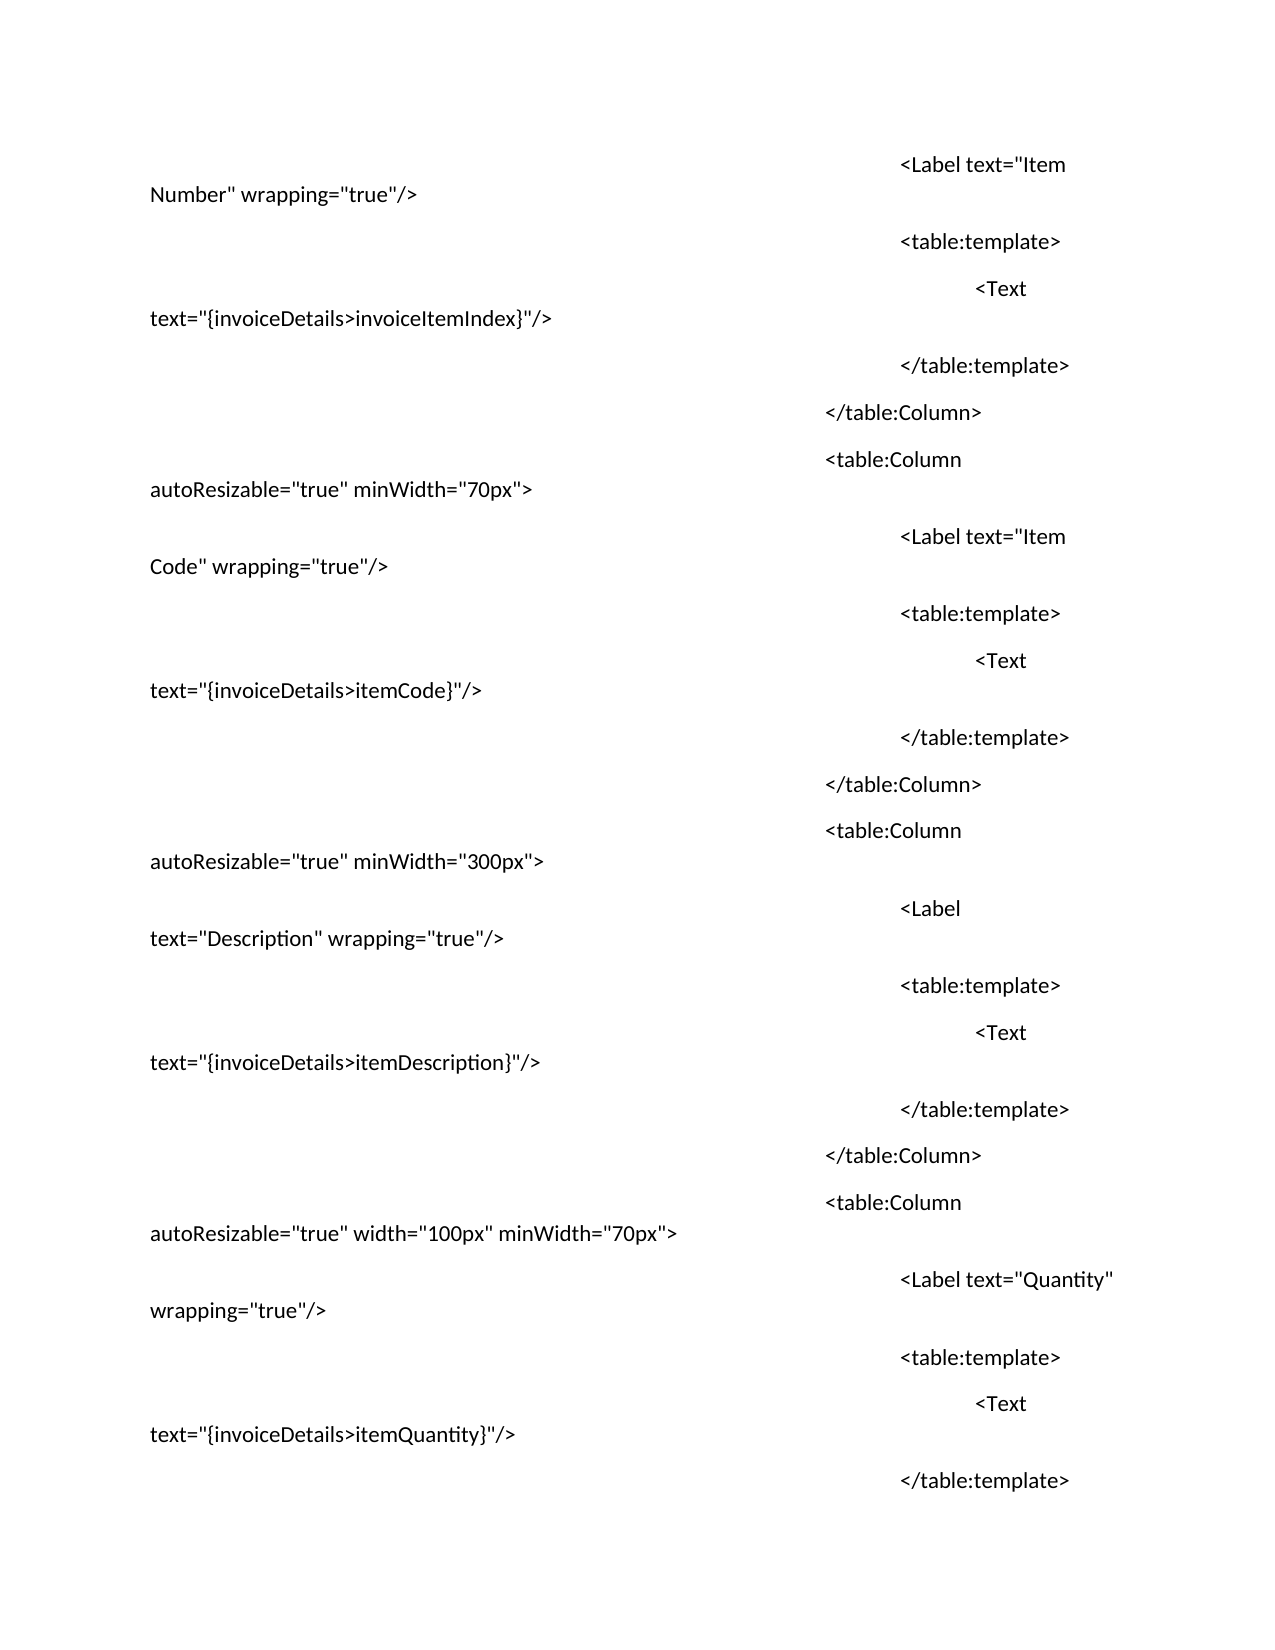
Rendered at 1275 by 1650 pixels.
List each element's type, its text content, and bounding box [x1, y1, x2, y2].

text <Label text="Item Number" wrapping="true"/> [150, 150, 1125, 208]
text <table:Column autoResizable="true" minWidth="300px"> [150, 817, 1125, 875]
text <table:template> [150, 227, 1125, 255]
text <Text text="{invoiceDetails>itemQuantity}"/> [150, 1389, 1125, 1448]
text </table:template> [150, 1467, 1125, 1495]
text </table:Column> [150, 1142, 1125, 1170]
text <table:template> [150, 971, 1125, 999]
text </table:Column> [150, 398, 1125, 426]
text <Label text="Quantity" wrapping="true"/> [150, 1266, 1125, 1324]
text <Label text="Item Code" wrapping="true"/> [150, 522, 1125, 580]
text <Text text="{invoiceDetails>itemCode}"/> [150, 646, 1125, 704]
text <table:template> [150, 599, 1125, 627]
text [150, 1188, 1125, 1247]
text <Text text="{invoiceDetails>invoiceItemIndex}"/> [150, 274, 1125, 332]
text </table:template> [150, 351, 1125, 379]
text </table:Column> [150, 770, 1125, 798]
text <Text text="{invoiceDetails>itemDescription}"/> [150, 1018, 1125, 1076]
text <table:template> [150, 1343, 1125, 1371]
text <Label text="Description" wrapping="true"/> [150, 894, 1125, 952]
text </table:template> [150, 1095, 1125, 1123]
text </table:template> [150, 723, 1125, 751]
text <table:Column autoResizable="true" minWidth="70px"> [150, 445, 1125, 503]
